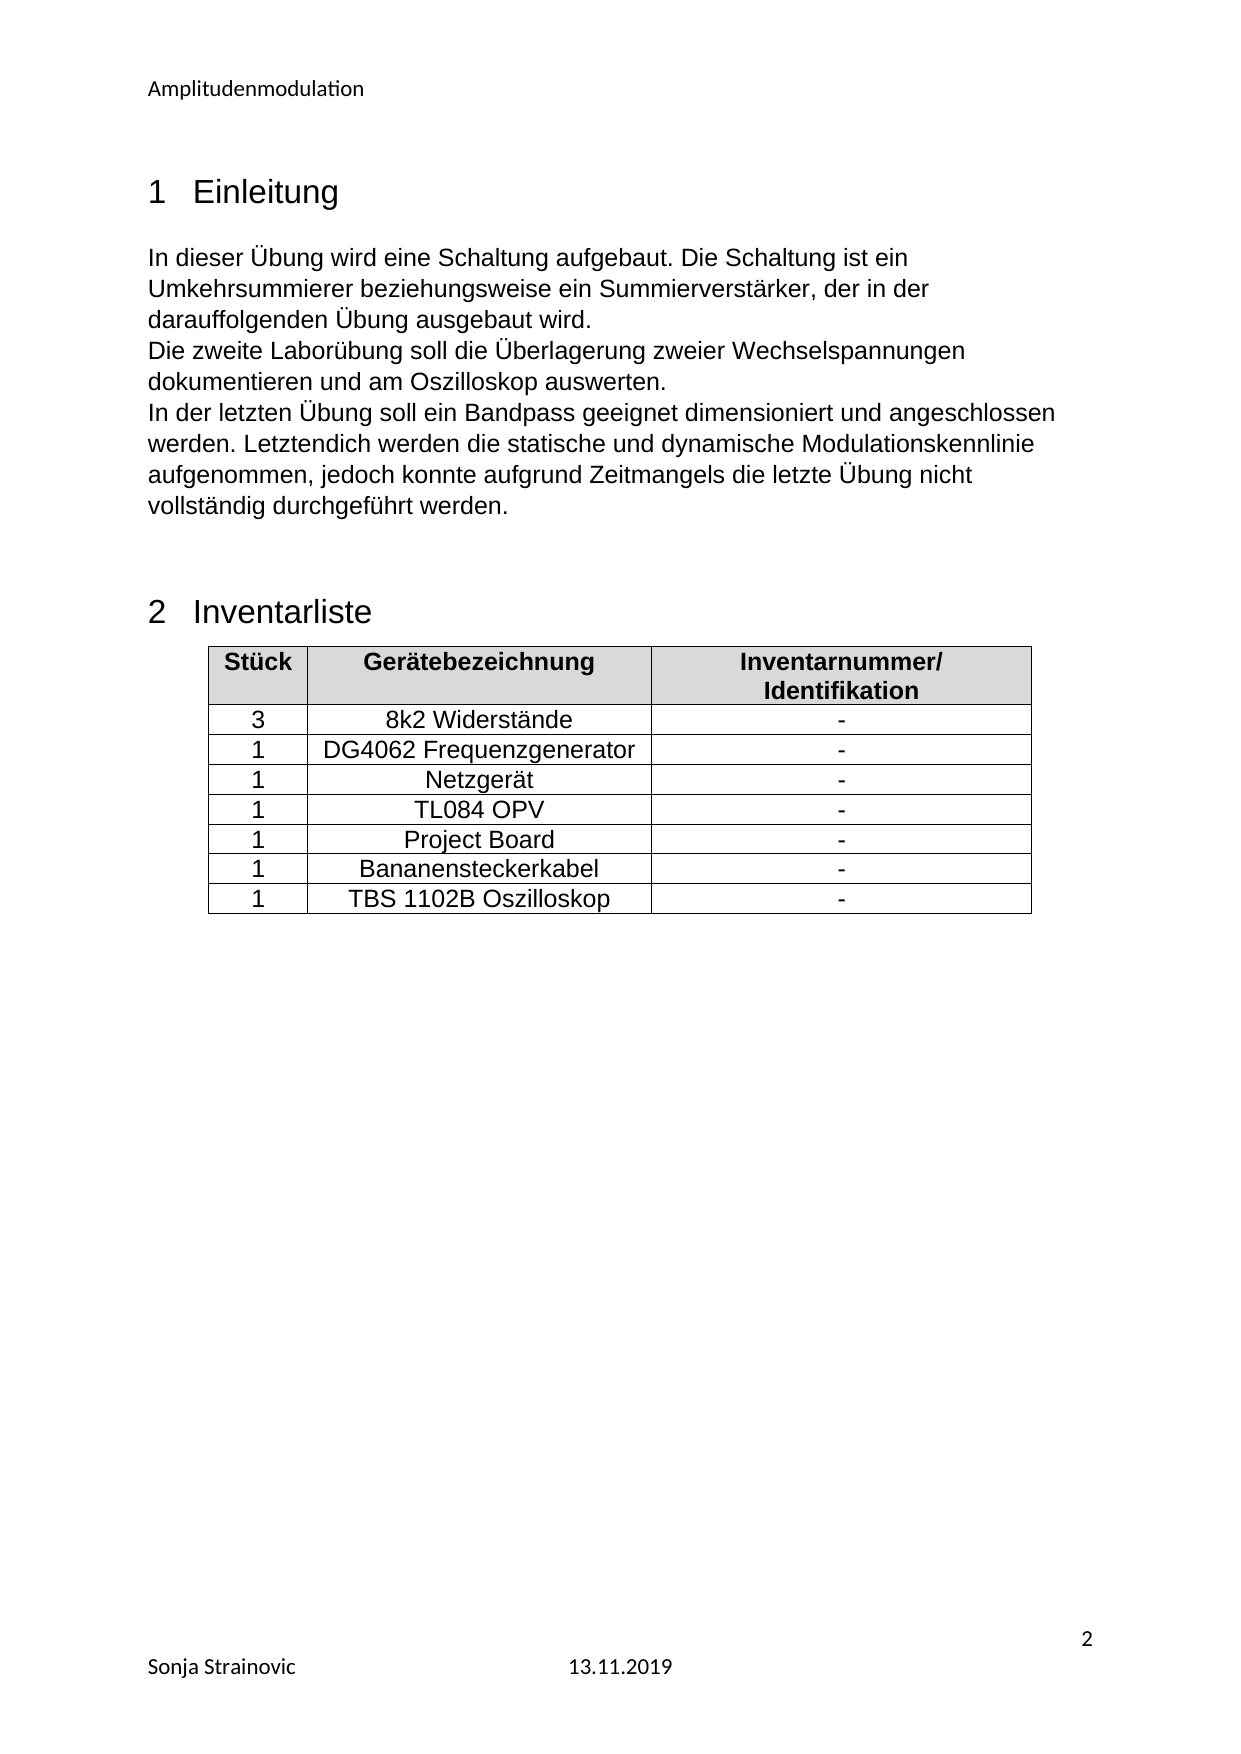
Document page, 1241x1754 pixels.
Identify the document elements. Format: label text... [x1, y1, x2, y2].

table_cell 1 [209, 854, 307, 883]
table_cell Project Board [308, 825, 651, 853]
subtitle Einleitung [148, 173, 1093, 211]
table_cell - [652, 795, 1031, 823]
table_cell Netzgerät [308, 765, 651, 794]
table_cell - [652, 765, 1031, 794]
table_cell - [652, 854, 1031, 883]
table_header Inventarnummer/Identifikation [652, 647, 1031, 704]
table_header Gerätebezeichnung [308, 647, 651, 704]
table_cell 1 [209, 765, 307, 794]
table_header Stück [209, 647, 307, 704]
table_cell TBS 1102B Oszilloskop [308, 884, 651, 913]
table_cell TL084 OPV [308, 795, 651, 823]
subtitle Inventarliste [148, 593, 1093, 631]
table_cell 1 [209, 795, 307, 823]
table_cell DG4062 Frequenzgenerator [308, 735, 651, 764]
table_cell 1 [209, 825, 307, 853]
table_cell 3 [209, 705, 307, 734]
text In dieser Übung wird eine Schaltung aufgebaut. Die Schaltung ist ein Umkehrsummierer beziehungsweise ein Summierverstärker, der in der darauffolgenden Übung ausgebaut wird. Die zweite Laborübung soll die Überlagerung zweier Wechselspannungen dokumentieren und am Oszilloskop auswerten. In der letzten Übung soll ein Bandpass geeignet dimensioniert und angeschlossen werden. Letztendich werden die statische und dynamische Modulationskennlinie aufgenommen, jedoch konnte aufgrund Zeitmangels die letzte Übung nicht vollständig durchgeführt werden. [148, 243, 1093, 520]
table_cell 1 [209, 735, 307, 764]
table_cell Bananensteckerkabel [308, 854, 651, 883]
table_cell - [652, 705, 1031, 734]
table_cell 8k2 Widerstände [308, 705, 651, 734]
table_cell - [652, 884, 1031, 913]
table_cell 1 [209, 884, 307, 913]
table_cell - [652, 825, 1031, 853]
table_cell - [652, 735, 1031, 764]
